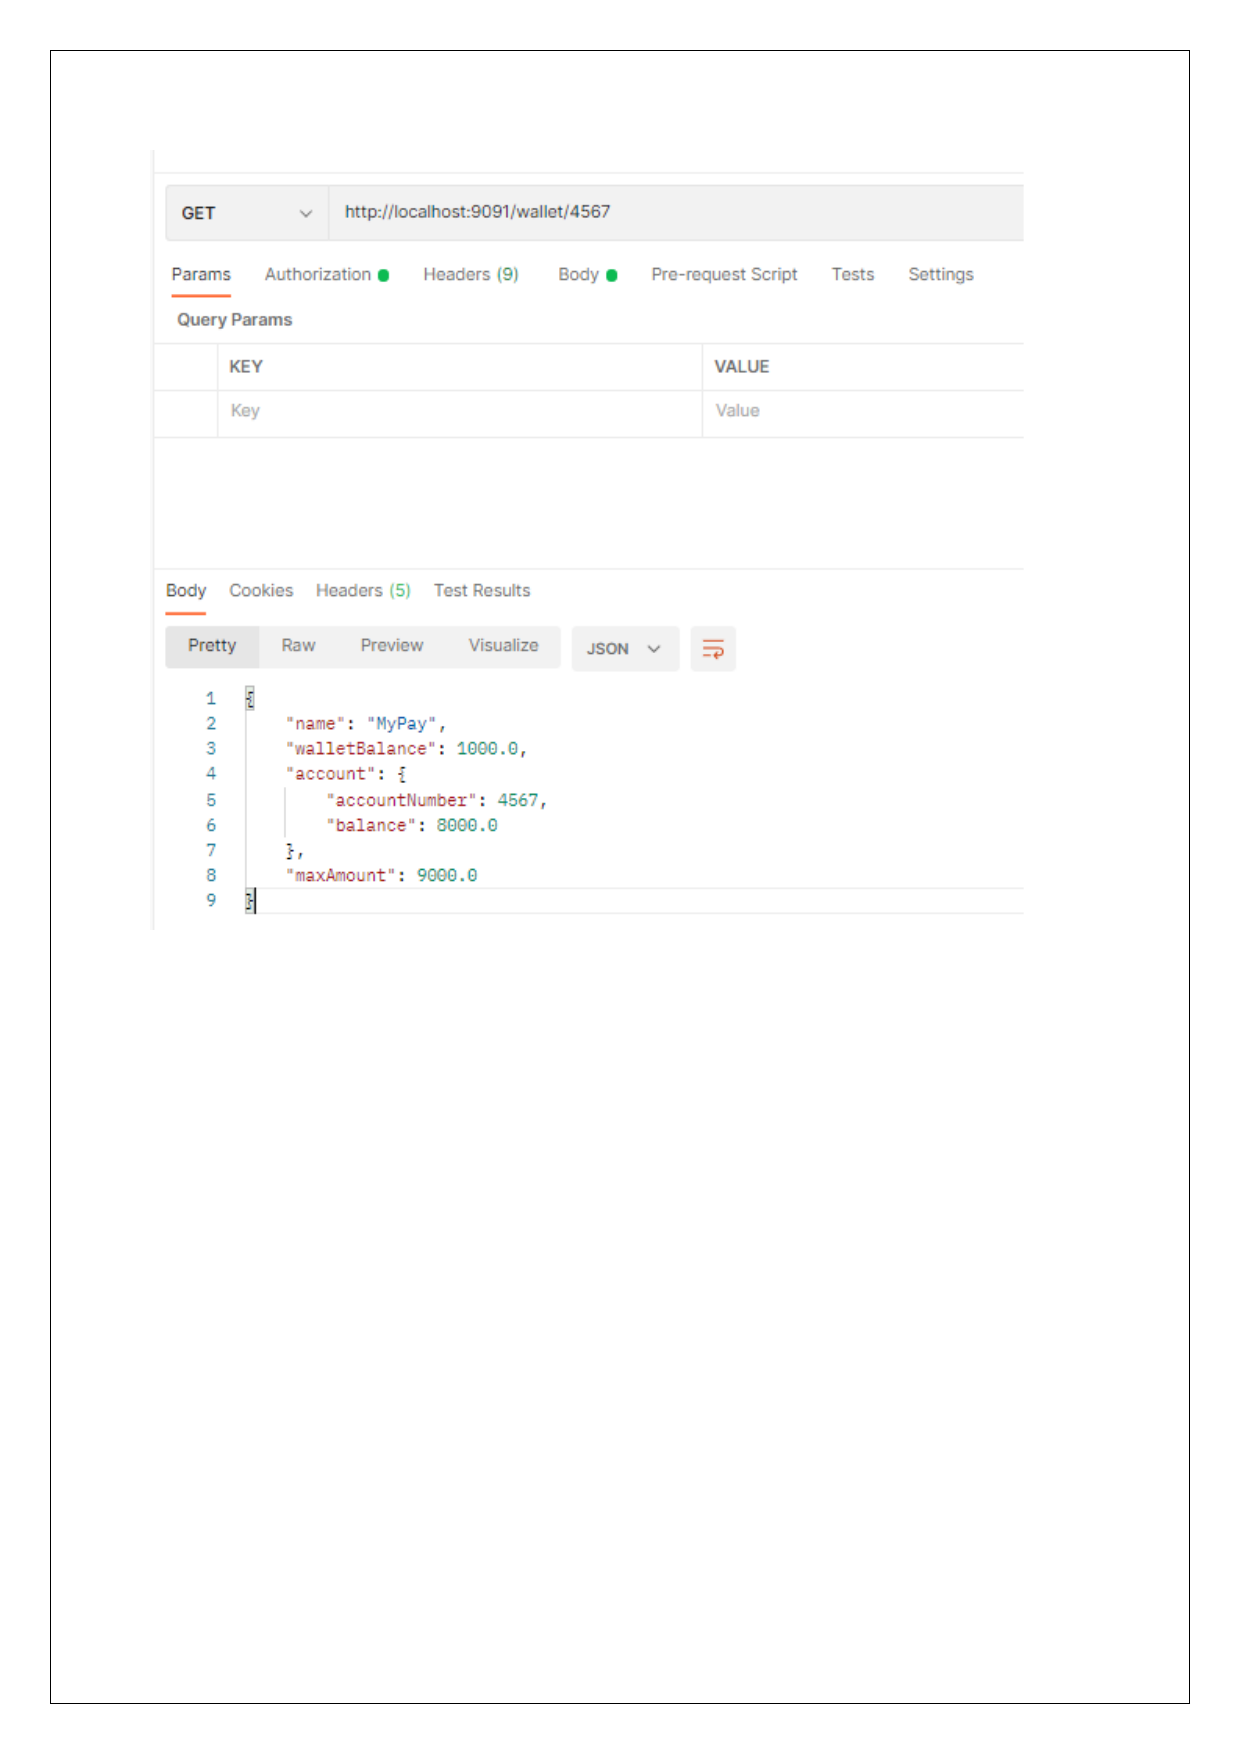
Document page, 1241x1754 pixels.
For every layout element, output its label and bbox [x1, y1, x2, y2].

picture [150, 150, 1024, 930]
